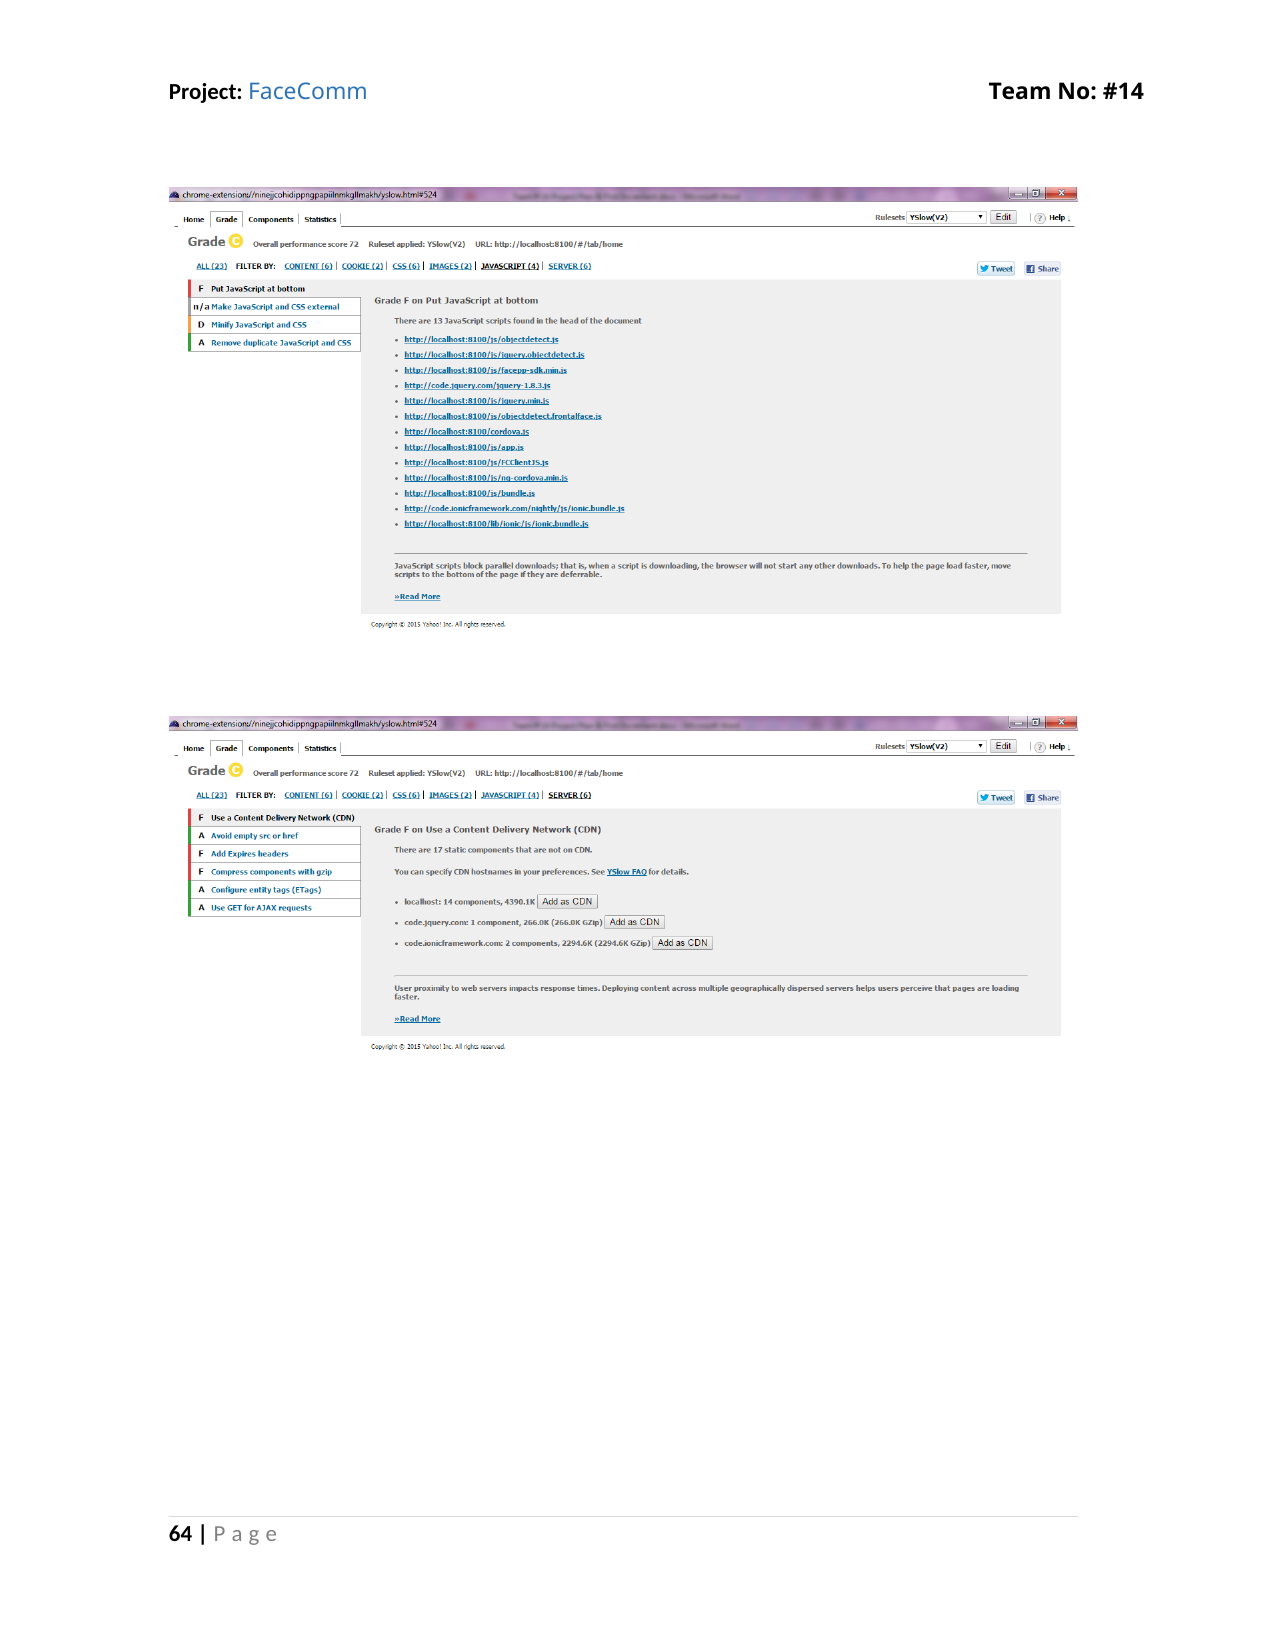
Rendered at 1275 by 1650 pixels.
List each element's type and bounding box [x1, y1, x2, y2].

picture [168, 187, 1079, 673]
picture [168, 716, 1079, 1202]
